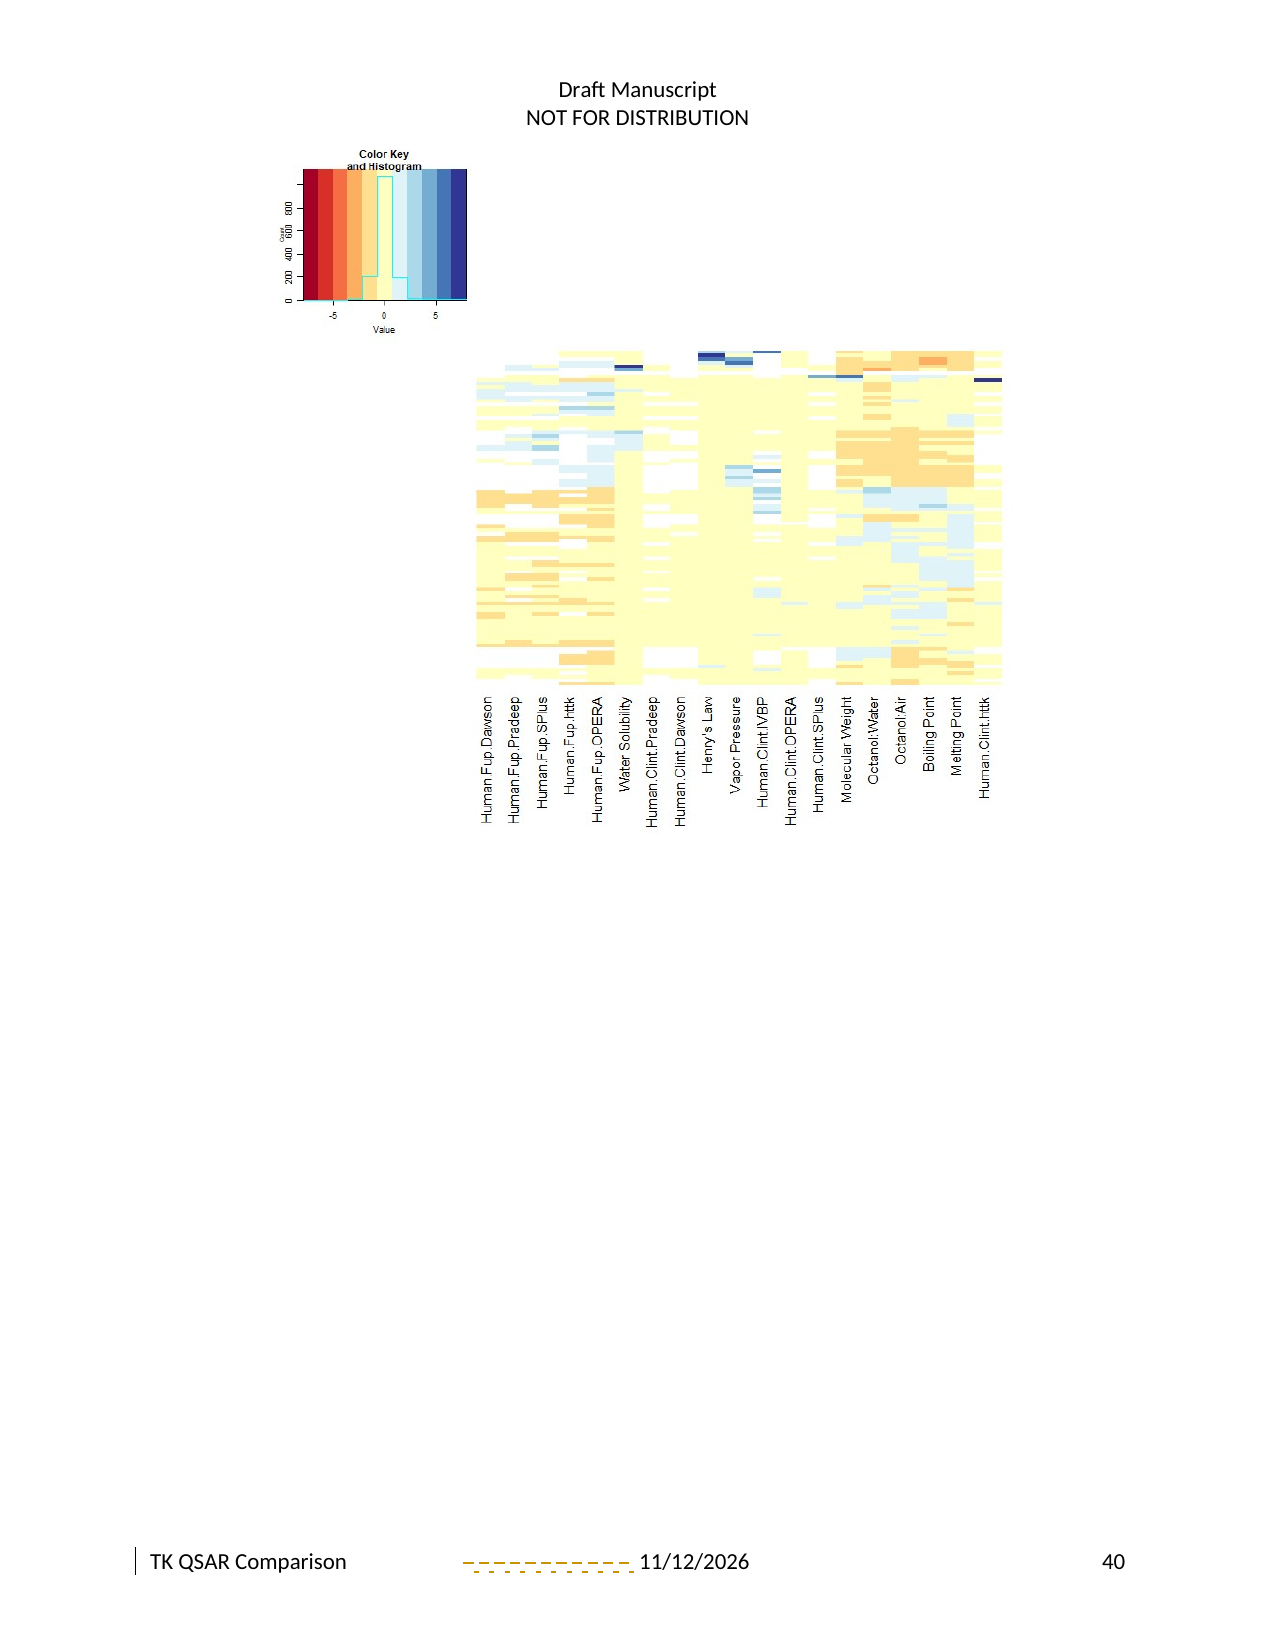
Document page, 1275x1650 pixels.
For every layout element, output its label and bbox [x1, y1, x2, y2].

picture [262, 150, 1013, 854]
